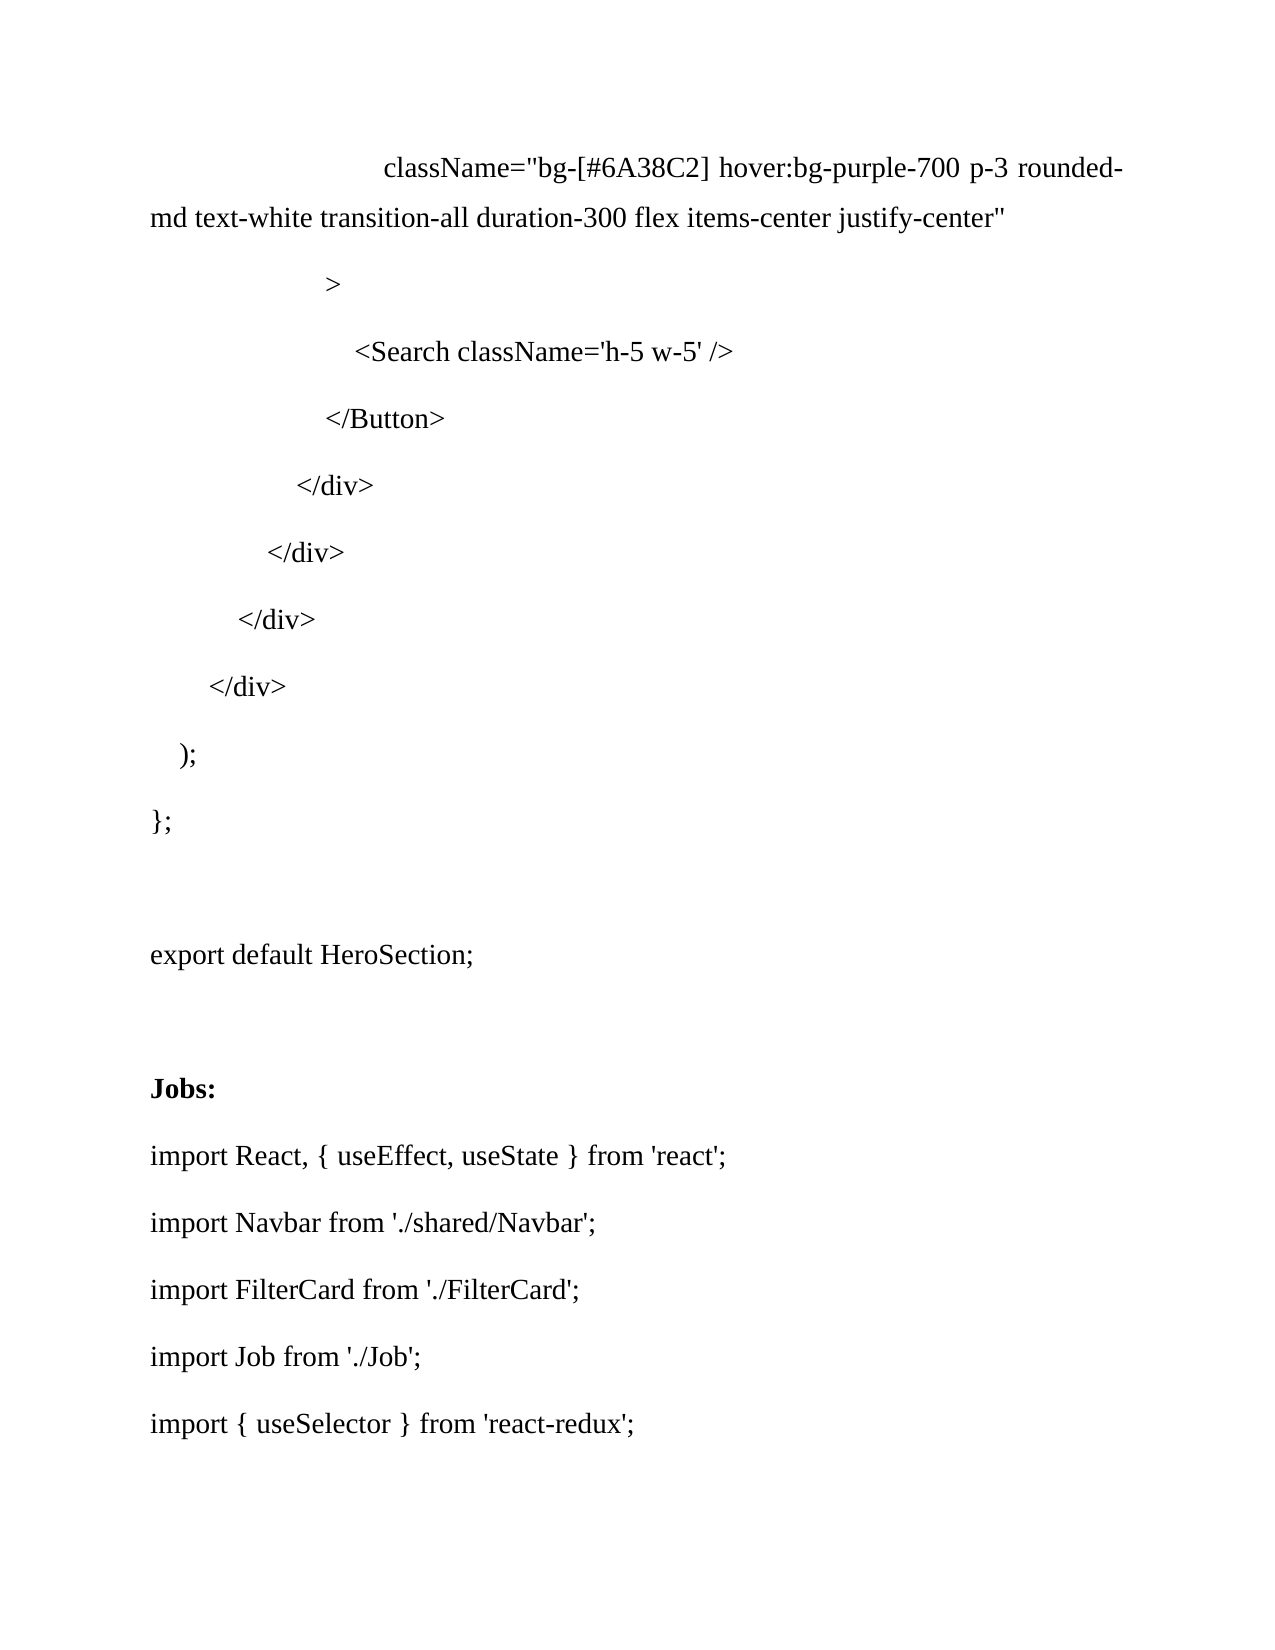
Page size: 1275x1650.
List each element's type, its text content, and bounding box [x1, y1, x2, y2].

text ); [150, 736, 1125, 770]
text export default HeroSection; [150, 937, 1125, 971]
text </Button> [150, 401, 1125, 435]
text > [150, 267, 1125, 301]
text </div> [150, 669, 1125, 703]
text import React, { useEffect, useState } from 'react'; [150, 1138, 1125, 1172]
text import { useSelector } from 'react-redux'; [150, 1406, 1125, 1439]
text import Job from './Job'; [150, 1339, 1125, 1372]
text </div> [150, 535, 1125, 569]
text }; [150, 803, 1125, 837]
text <Search className='h-5 w-5' /> [150, 334, 1125, 368]
text </div> [150, 468, 1125, 502]
text className="bg-[#6A38C2] hover:bg-purple-700 p-3 rounded-md text-white transition-all duration-300 flex items-center justify-center" [150, 150, 1125, 234]
text </div> [150, 602, 1125, 636]
text import Navbar from './shared/Navbar'; [150, 1205, 1125, 1238]
text import FilterCard from './FilterCard'; [150, 1272, 1125, 1306]
text Jobs: [150, 1071, 1125, 1104]
